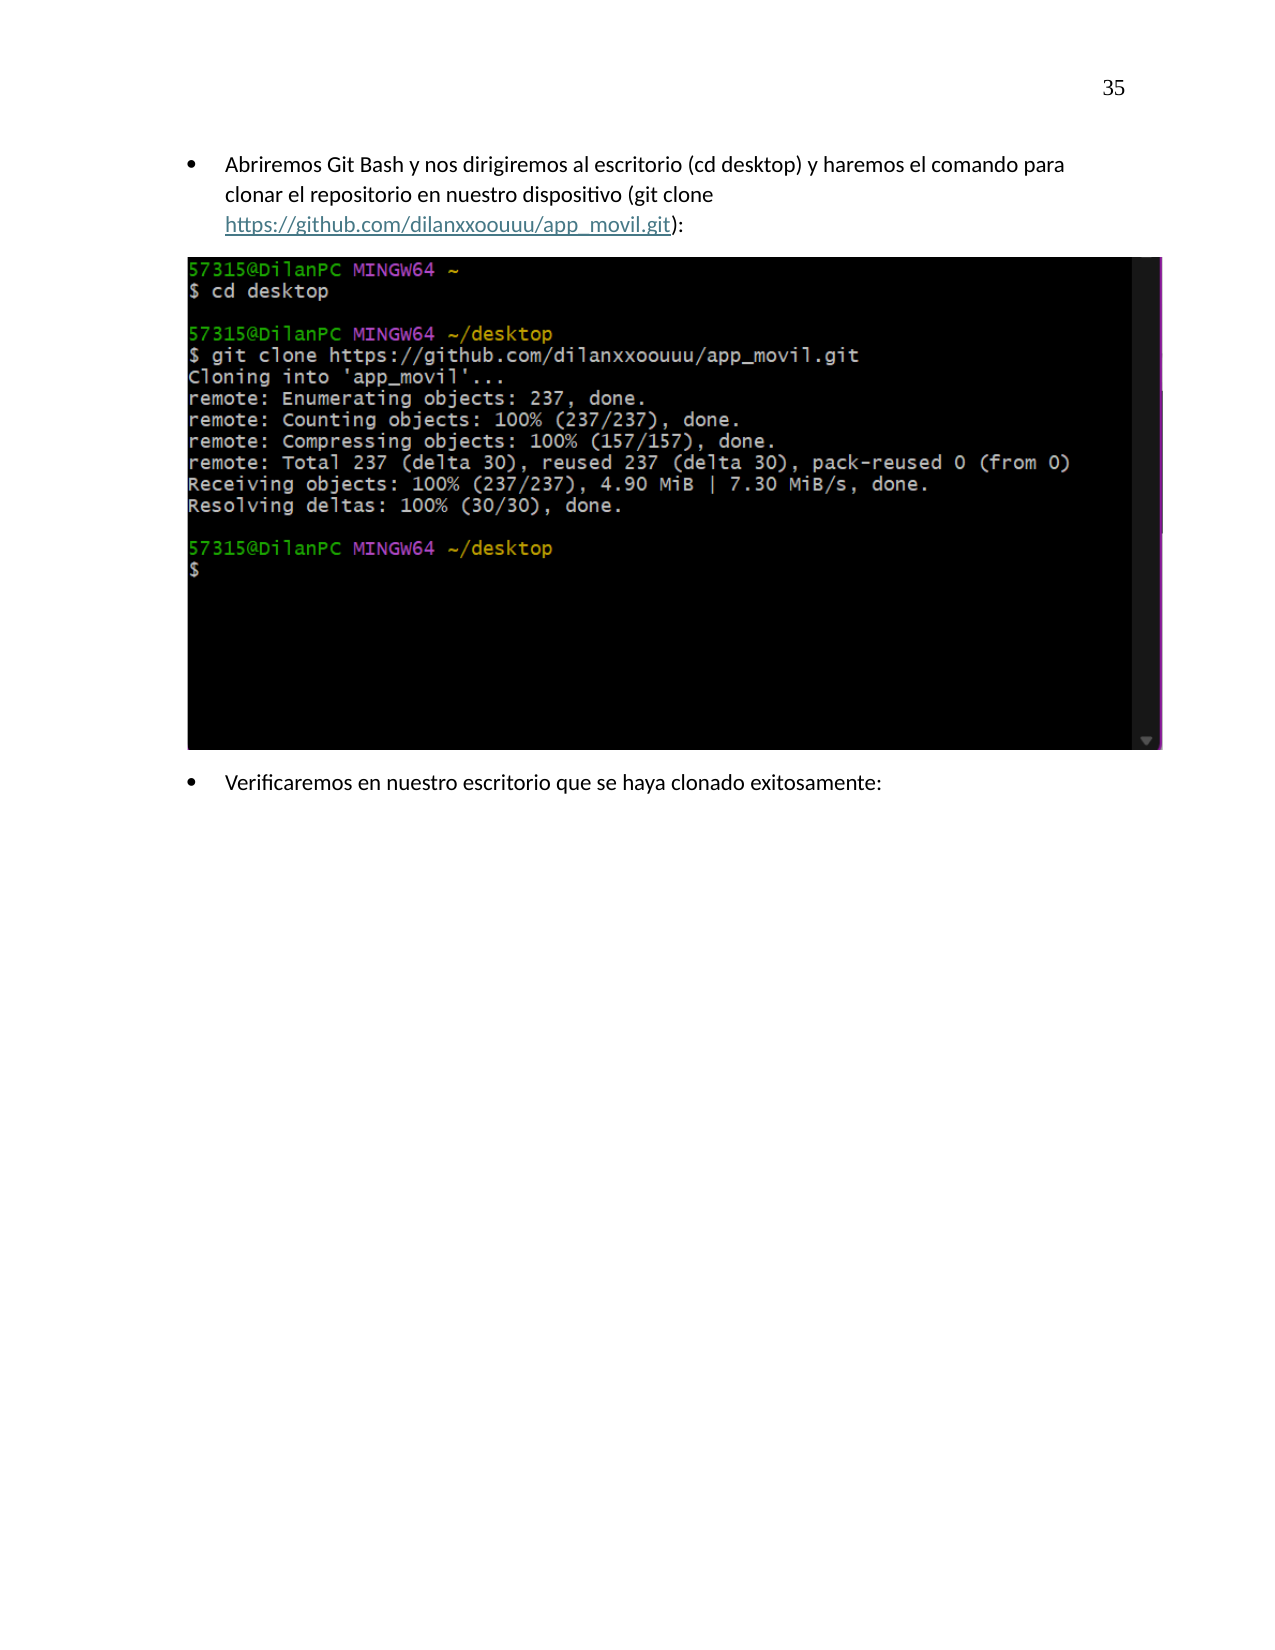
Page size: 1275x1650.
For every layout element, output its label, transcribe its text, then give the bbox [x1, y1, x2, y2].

list Abriremos Git Bash y nos dirigiremos al escritorio (cd desktop) y haremos el comando para clonar el repositorio en nuestro dispositivo (git clone https://github.com/dilanxxoouuu/app_movil.git): [187, 150, 1125, 238]
list Verificaremos en nuestro escritorio que se haya clonado exitosamente: [187, 768, 1125, 796]
picture [187, 257, 1163, 750]
